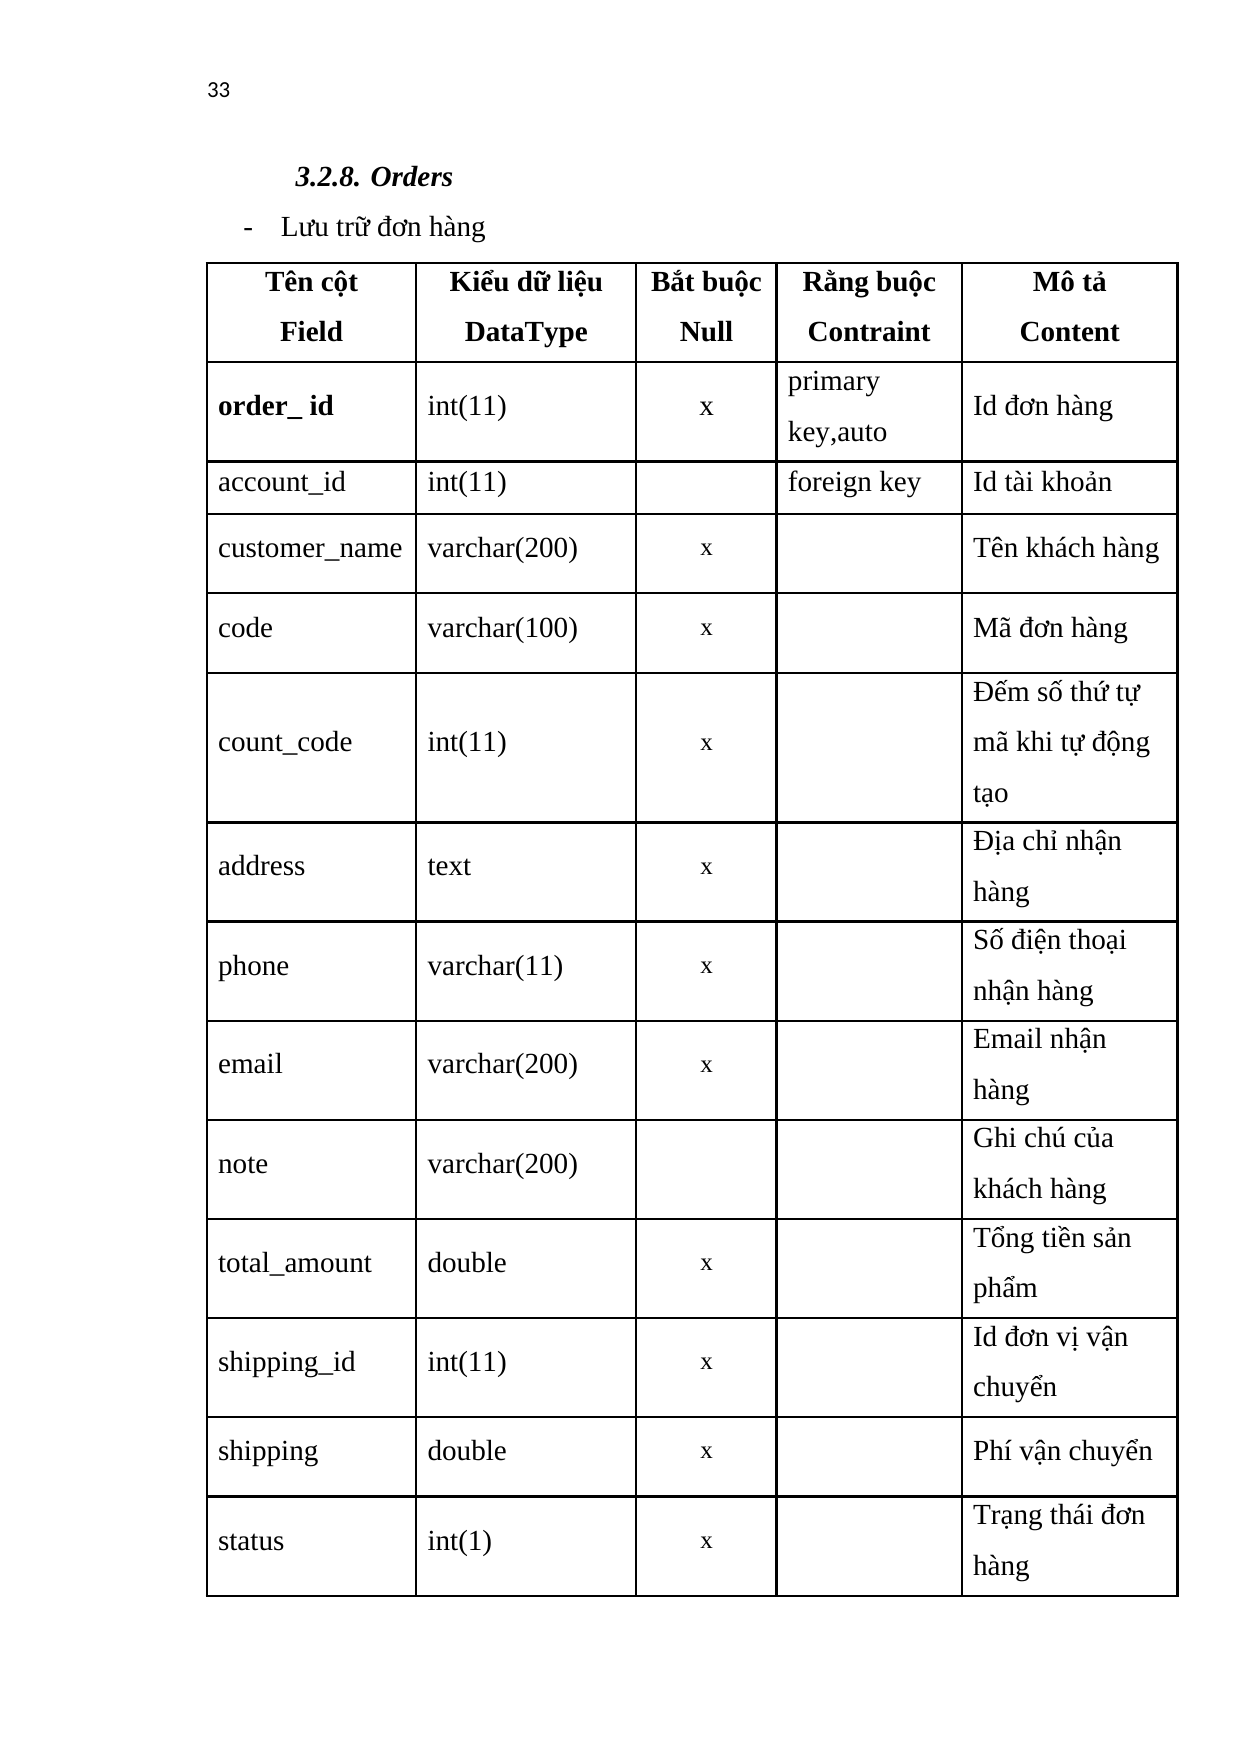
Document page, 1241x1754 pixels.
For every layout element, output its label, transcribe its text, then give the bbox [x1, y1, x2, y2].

table_cell x [637, 594, 775, 672]
subtitle Orders [295, 159, 1122, 193]
table_cell [778, 1121, 961, 1218]
table_cell Tên khách hàng [963, 515, 1176, 592]
list Lưu trữ đơn hàng [243, 209, 1122, 243]
table_cell x [637, 1319, 775, 1416]
table_cell double [417, 1220, 635, 1317]
table_cell [778, 1022, 961, 1118]
table_cell x [637, 1498, 775, 1594]
table_cell [637, 463, 775, 513]
table_cell text [417, 824, 635, 920]
table_cell foreign key [778, 463, 961, 513]
table_cell total_amount [208, 1220, 415, 1317]
table_cell Tổng tiền sản phẩm [963, 1220, 1176, 1317]
table_cell code [208, 594, 415, 672]
table_cell Email nhận hàng [963, 1022, 1176, 1118]
table_cell Id tài khoản [963, 463, 1176, 513]
table_cell [778, 674, 961, 821]
table_cell phone [208, 923, 415, 1019]
table_cell [778, 1319, 961, 1416]
table_cell [637, 1121, 775, 1218]
table_cell Field [208, 311, 415, 361]
table_cell int(11) [417, 1319, 635, 1416]
table_cell shipping_id [208, 1319, 415, 1416]
table_cell Id đơn vị vận chuyển [963, 1319, 1176, 1416]
table_header Bắt buộc Null [637, 264, 775, 361]
table_cell Đếm số thứ tự mã khi tự động tạo [963, 674, 1176, 821]
table_cell [778, 923, 961, 1019]
table_cell int(1) [417, 1498, 635, 1594]
table_cell address [208, 824, 415, 920]
table_cell Mã đơn hàng [963, 594, 1176, 672]
table_cell x [637, 1022, 775, 1118]
table_cell [778, 515, 961, 592]
table_cell varchar(11) [417, 923, 635, 1019]
table_cell x [637, 363, 775, 460]
table_cell x [637, 515, 775, 592]
table_cell count_code [208, 674, 415, 821]
table_cell varchar(100) [417, 594, 635, 672]
table_cell varchar(200) [417, 1121, 635, 1218]
table_header Tên cột [208, 264, 415, 311]
table_cell Id đơn hàng [963, 363, 1176, 460]
table_cell Trạng thái đơn hàng [963, 1498, 1176, 1594]
table_cell x [637, 1418, 775, 1495]
table_cell order_ id [208, 363, 415, 460]
table_cell varchar(200) [417, 1022, 635, 1118]
table_cell double [417, 1418, 635, 1495]
table_cell varchar(200) [417, 515, 635, 592]
table_cell Content [963, 311, 1176, 361]
table_cell shipping [208, 1418, 415, 1495]
table_cell Số điện thoại nhận hàng [963, 923, 1176, 1019]
table_cell Contraint [778, 311, 961, 361]
table_cell status [208, 1498, 415, 1594]
table_cell [778, 824, 961, 920]
table_cell [778, 1498, 961, 1594]
table_cell int(11) [417, 363, 635, 460]
table_cell Ghi chú của khách hàng [963, 1121, 1176, 1218]
table_cell x [637, 824, 775, 920]
table_cell int(11) [417, 463, 635, 513]
table_cell primary key,auto [778, 363, 961, 460]
table_header Rằng buộc [778, 264, 961, 311]
table_cell note [208, 1121, 415, 1218]
table_cell x [637, 674, 775, 821]
table_cell Phí vận chuyển [963, 1418, 1176, 1495]
table_cell x [637, 1220, 775, 1317]
table_cell x [637, 923, 775, 1019]
table_cell int(11) [417, 674, 635, 821]
table_cell account_id [208, 463, 415, 513]
table_cell DataType [417, 311, 635, 361]
table_cell [778, 594, 961, 672]
table_header Kiểu dữ liệu [417, 264, 635, 311]
table_cell Địa chỉ nhận hàng [963, 824, 1176, 920]
table_header Mô tả [963, 264, 1176, 311]
table_cell customer_name [208, 515, 415, 592]
table_cell [778, 1220, 961, 1317]
table_cell email [208, 1022, 415, 1118]
table_cell [778, 1418, 961, 1495]
